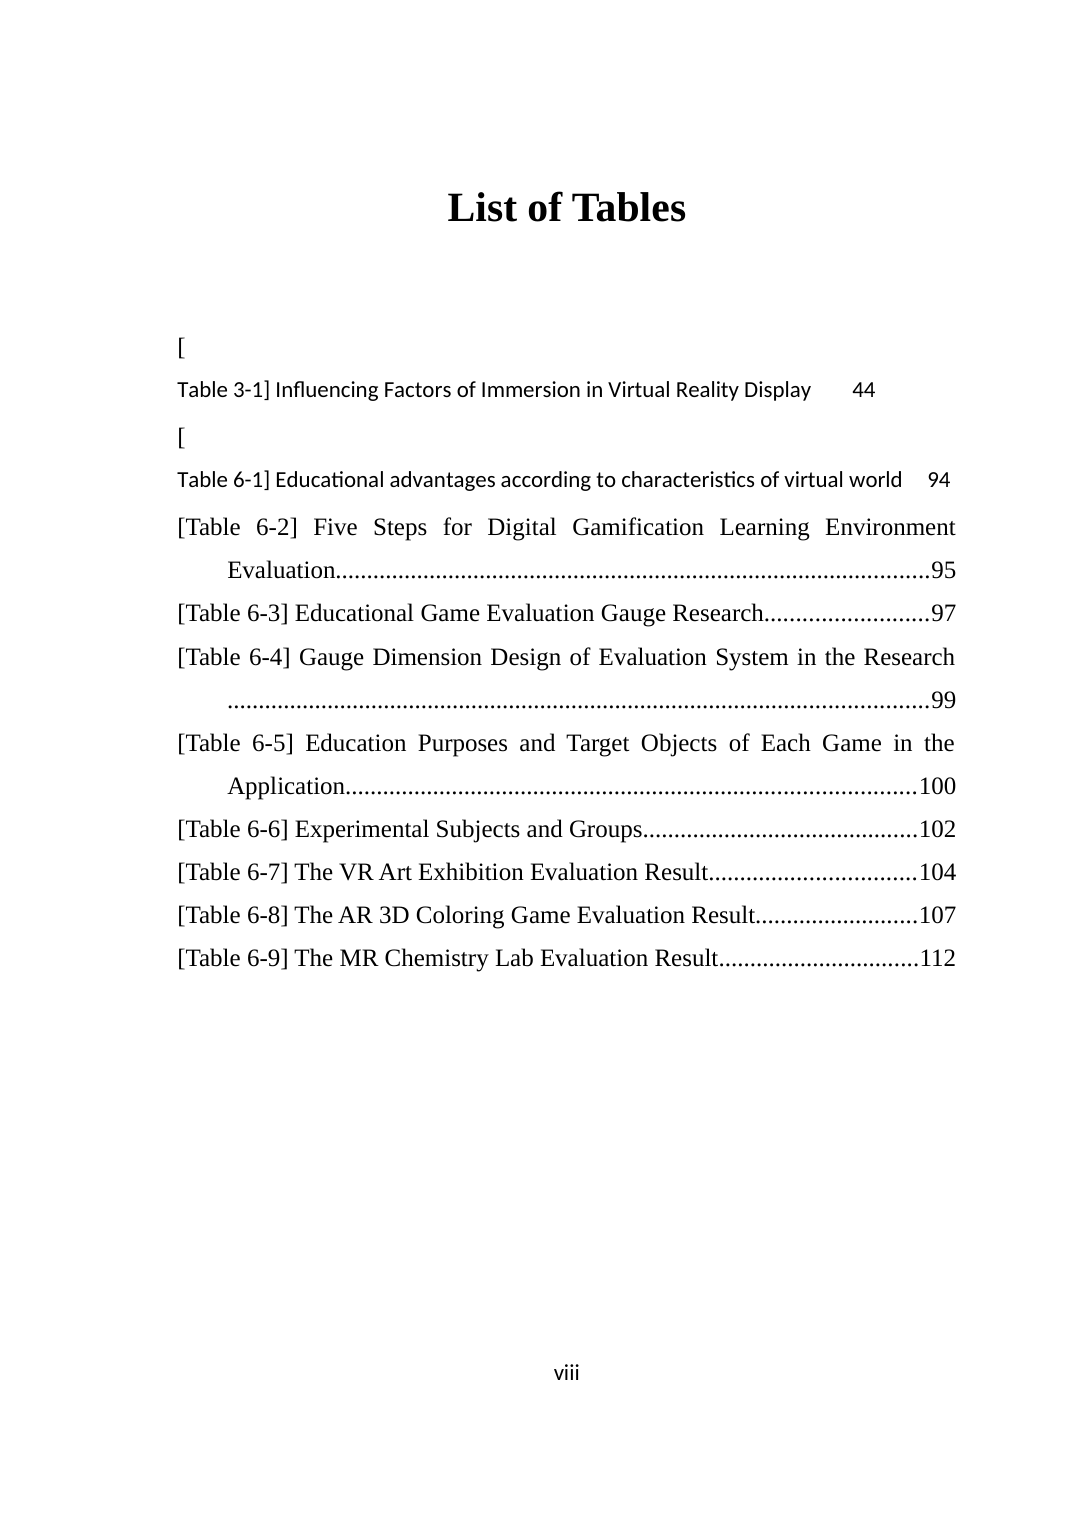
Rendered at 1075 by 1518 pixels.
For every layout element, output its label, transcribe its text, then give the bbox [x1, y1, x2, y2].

text [Table 6-5] Education Purposes and Target Objects of Each Game in the Application 100 [177, 728, 956, 800]
text [Table 6-2] Five Steps for Digital Gamification Learning Environment Evaluation 95 [177, 512, 956, 584]
subtitle List of Tables [177, 182, 956, 230]
text [Table 6-3] Educational Game Evaluation Gauge Research 97 [177, 598, 956, 627]
text [Table 3-1] Influencing Factors of Immersion in Virtual Reality Display 44 [177, 332, 956, 361]
text [Table 6-8] The AR 3D Coloring Game Evaluation Result 107 [177, 900, 956, 929]
text [Table 6-7] The VR Art Exhibition Evaluation Result 104 [177, 857, 956, 886]
text [Table 6-6] Experimental Subjects and Groups 102 [177, 814, 956, 843]
text [Table 6-9] The MR Chemistry Lab Evaluation Result 112 [177, 943, 956, 972]
text [Table 6-1] Educational advantages according to characteristics of virtual world 94 [177, 422, 956, 451]
text [Table 6-4] Gauge Dimension Design of Evaluation System in the Research 99 [177, 642, 956, 713]
